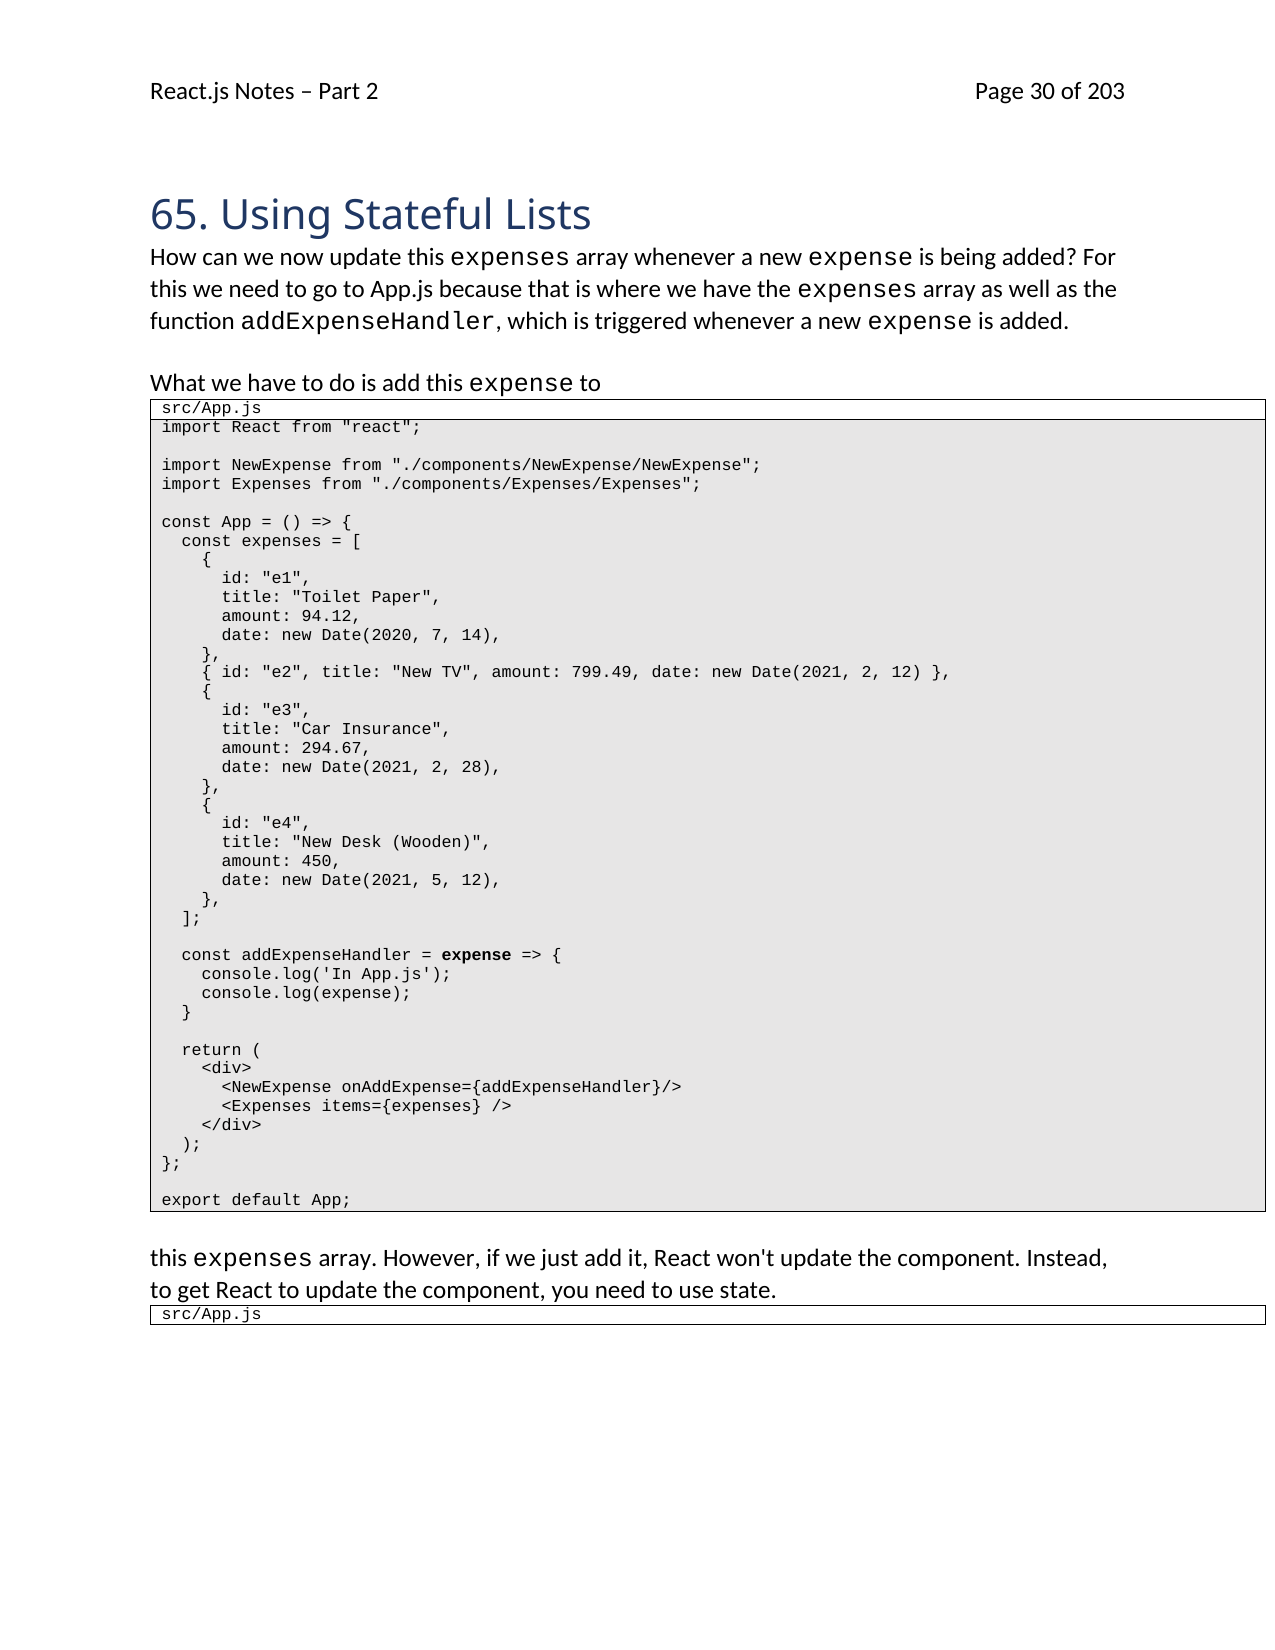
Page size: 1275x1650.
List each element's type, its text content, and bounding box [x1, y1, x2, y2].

text this expenses array. However, if we just add it, React won't update the component. Instead, to get React to update the component, you need to use state. [150, 1242, 1125, 1305]
text How can we now update this expenses array whenever a new expense is being added? For this we need to go to App.js because that is where we have the expenses array as well as the function addExpenseHandler, which is triggered whenever a new expense is added. [150, 241, 1125, 337]
subtitle 65. Using Stateful Lists [150, 185, 1125, 241]
table_header src/App.js [151, 400, 1265, 418]
text What we have to do is add this expense to [150, 367, 1125, 399]
table_header src/App.js [151, 1306, 1265, 1324]
